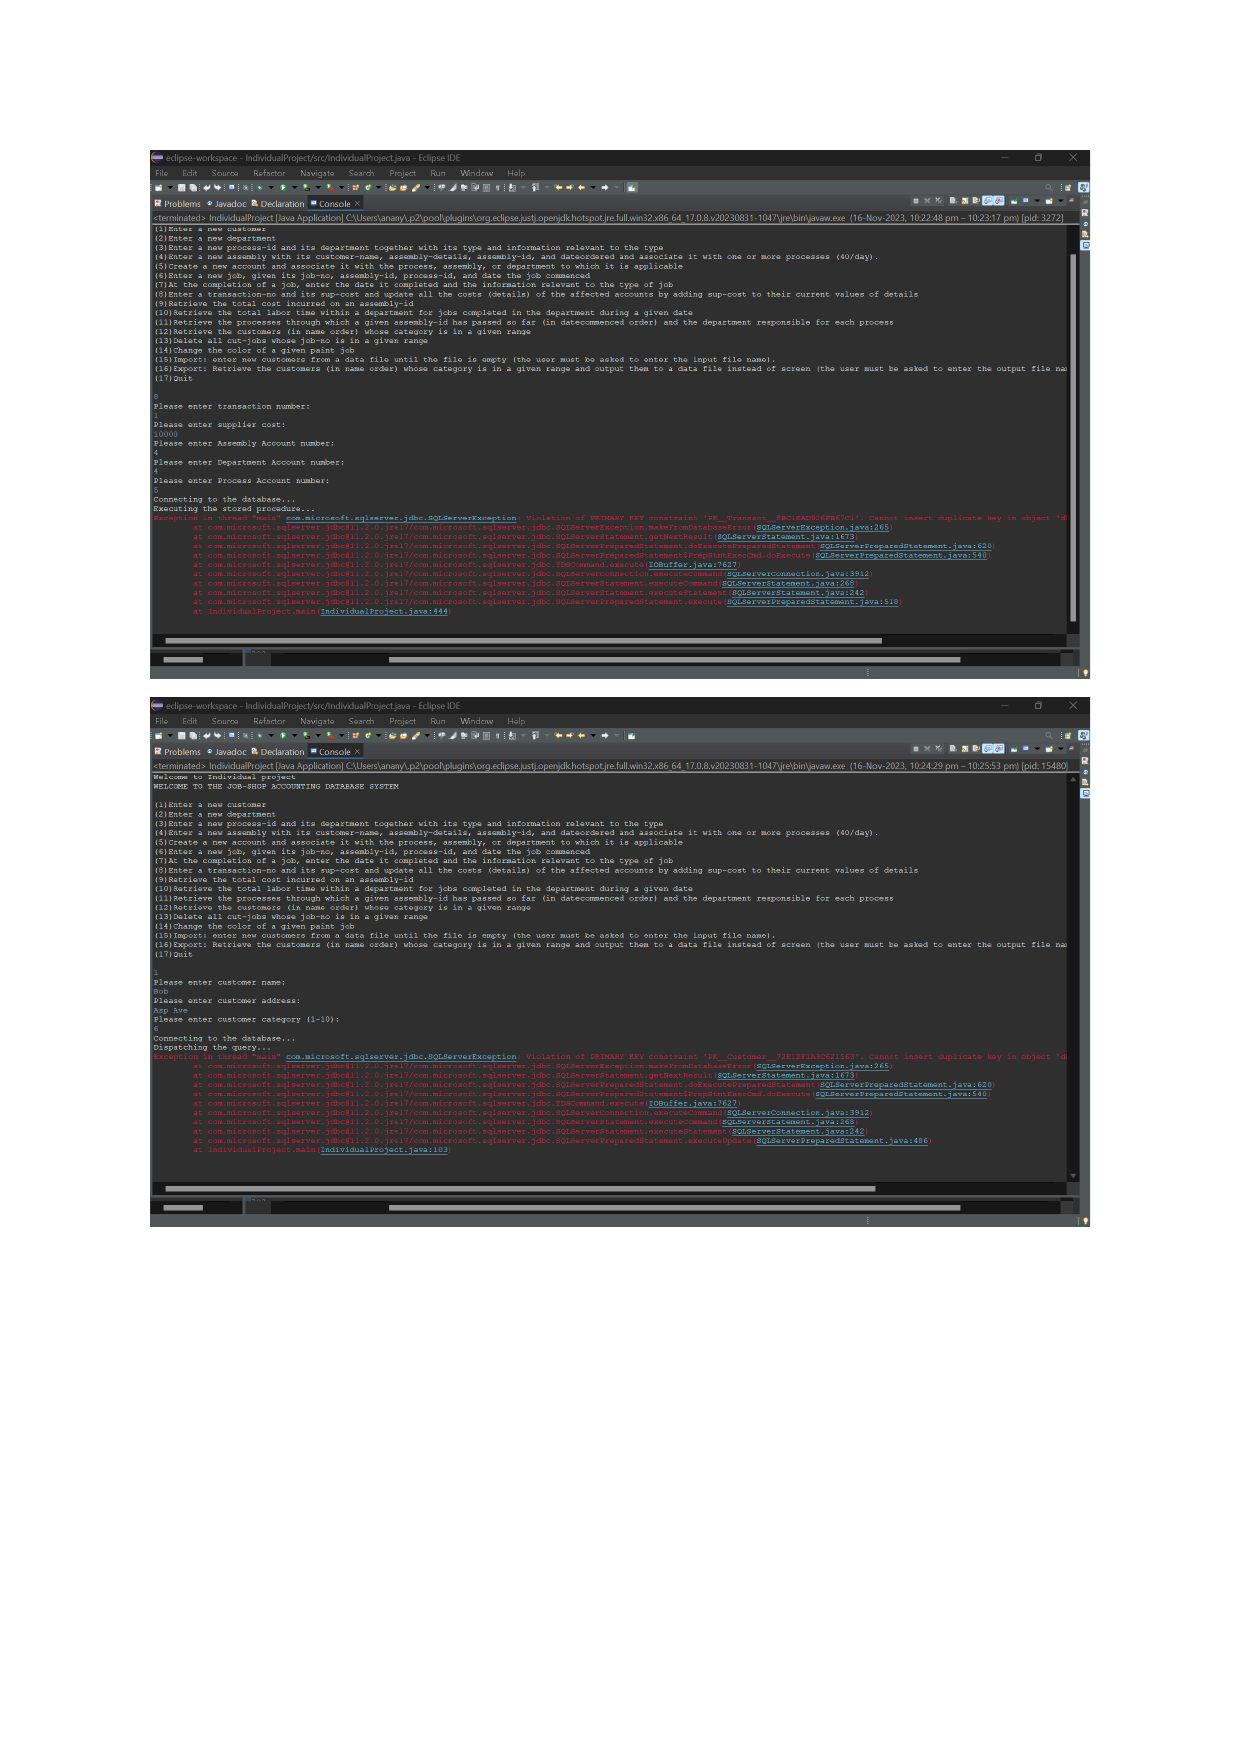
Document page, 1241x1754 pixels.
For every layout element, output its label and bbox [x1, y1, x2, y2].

picture [150, 697, 1091, 1227]
picture [150, 150, 1091, 679]
